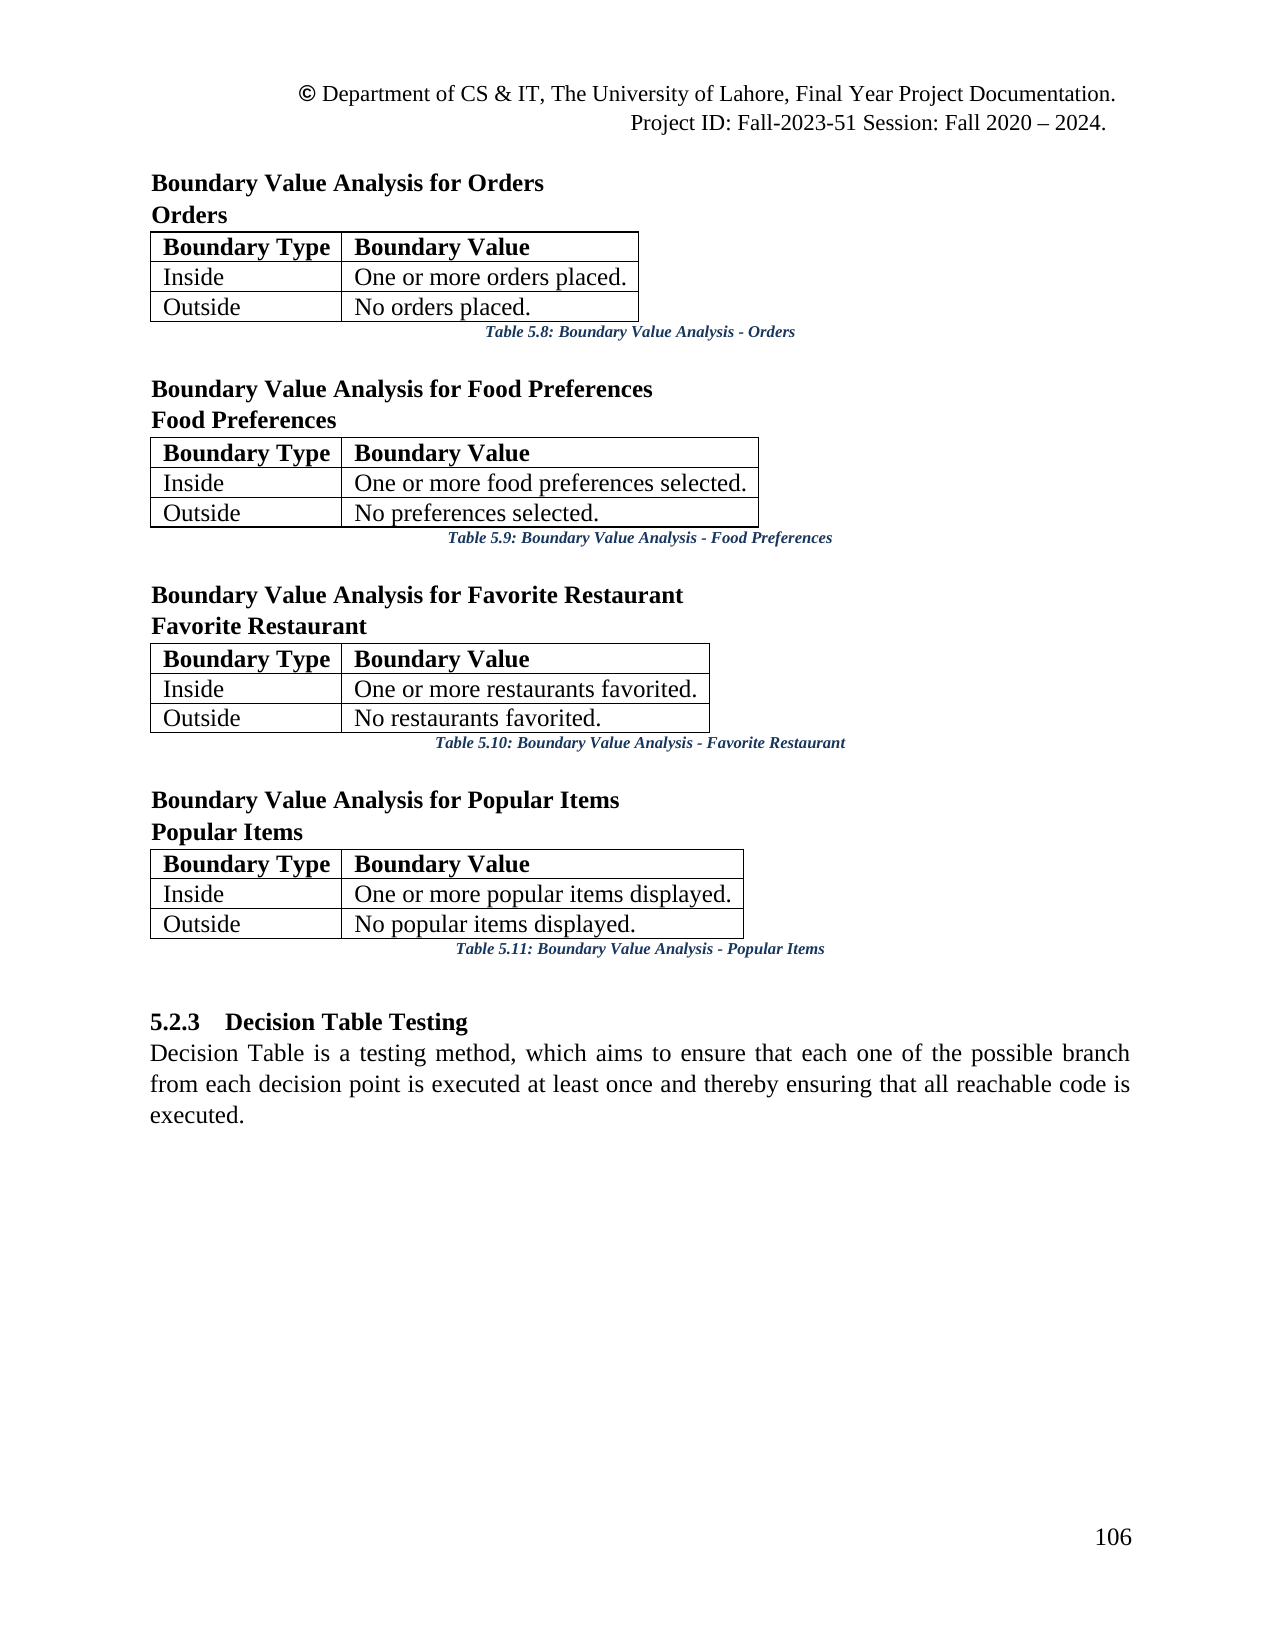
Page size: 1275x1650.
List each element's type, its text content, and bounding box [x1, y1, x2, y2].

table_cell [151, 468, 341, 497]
text Boundary Value Analysis for Food Preferences [151, 374, 1131, 403]
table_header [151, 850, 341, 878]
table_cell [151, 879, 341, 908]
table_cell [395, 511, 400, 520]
subtitle Table 5.9: Boundary Value Analysis - Food Preferences [150, 527, 1132, 547]
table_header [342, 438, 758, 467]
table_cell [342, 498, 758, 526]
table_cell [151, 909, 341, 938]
subtitle Table 5.10: Boundary Value Analysis - Favorite Restaurant [150, 733, 1132, 752]
text Boundary Value Analysis for Popular Items [151, 785, 1131, 814]
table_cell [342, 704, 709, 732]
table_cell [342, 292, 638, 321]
text Boundary Value Analysis for Favorite Restaurant [151, 580, 1131, 608]
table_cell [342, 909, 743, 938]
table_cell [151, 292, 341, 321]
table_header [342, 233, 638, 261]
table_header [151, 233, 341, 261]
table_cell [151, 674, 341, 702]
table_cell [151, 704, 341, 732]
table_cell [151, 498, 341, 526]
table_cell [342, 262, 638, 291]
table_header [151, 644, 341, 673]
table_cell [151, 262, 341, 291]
text Orders [151, 200, 1131, 228]
text Decision Table is a testing method, which aims to ensure that each one of the possible branch from each decision point is executed at least once and thereby ensuring that all reachable code is executed. [149, 1038, 1132, 1129]
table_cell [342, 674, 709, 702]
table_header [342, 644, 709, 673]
subtitle Decision Table Testing [150, 1007, 1132, 1035]
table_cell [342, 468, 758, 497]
text Boundary Value Analysis for Orders [151, 168, 1131, 197]
subtitle Table 5.8: Boundary Value Analysis - Orders [150, 322, 1132, 341]
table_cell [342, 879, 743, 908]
text Popular Items [151, 817, 1131, 846]
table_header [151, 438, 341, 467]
text Food Preferences [151, 406, 1131, 434]
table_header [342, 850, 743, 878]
subtitle Table 5.11: Boundary Value Analysis - Popular Items [150, 939, 1132, 958]
text Favorite Restaurant [151, 611, 1131, 640]
